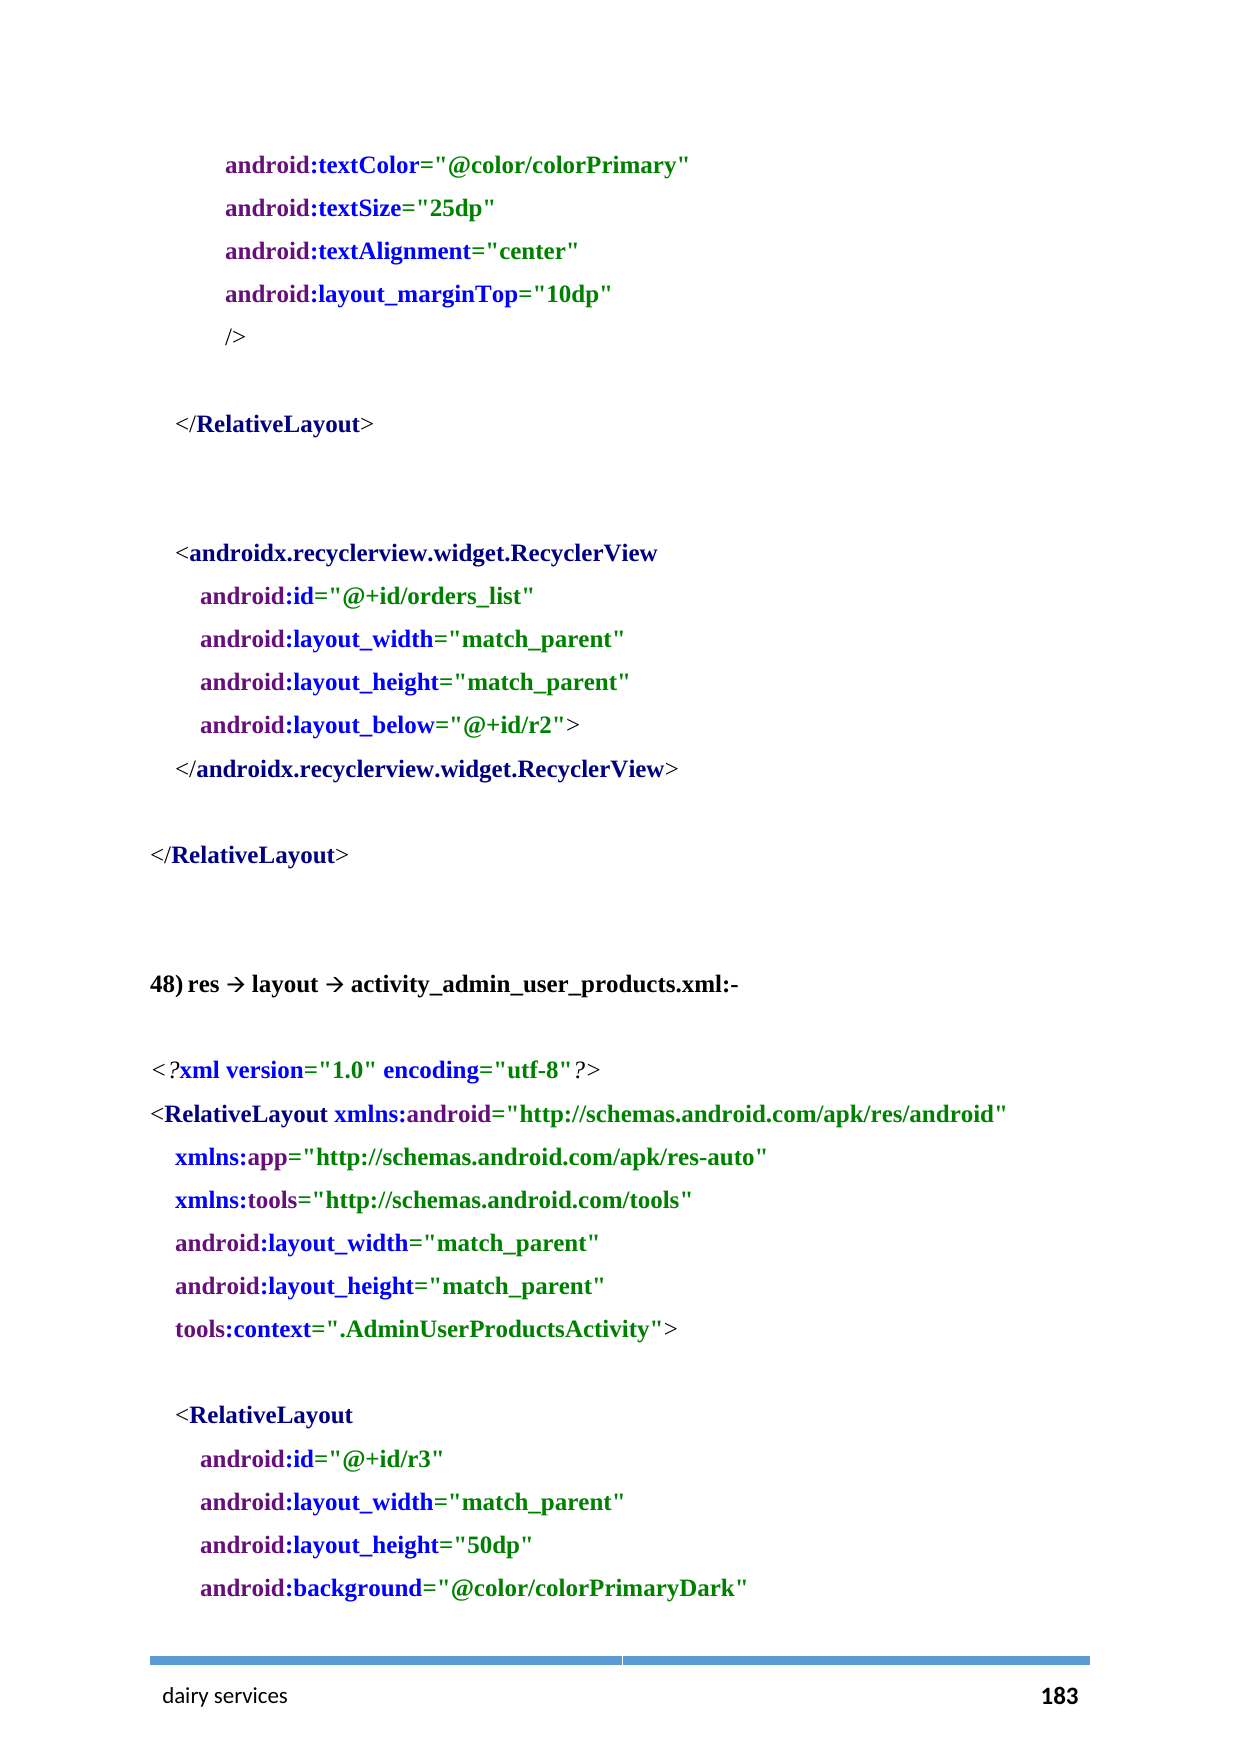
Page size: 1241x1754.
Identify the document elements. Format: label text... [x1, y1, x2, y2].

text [150, 150, 1090, 869]
list res layout activity_admin_user_products.xml:- [150, 969, 1090, 998]
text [150, 1056, 1090, 1602]
